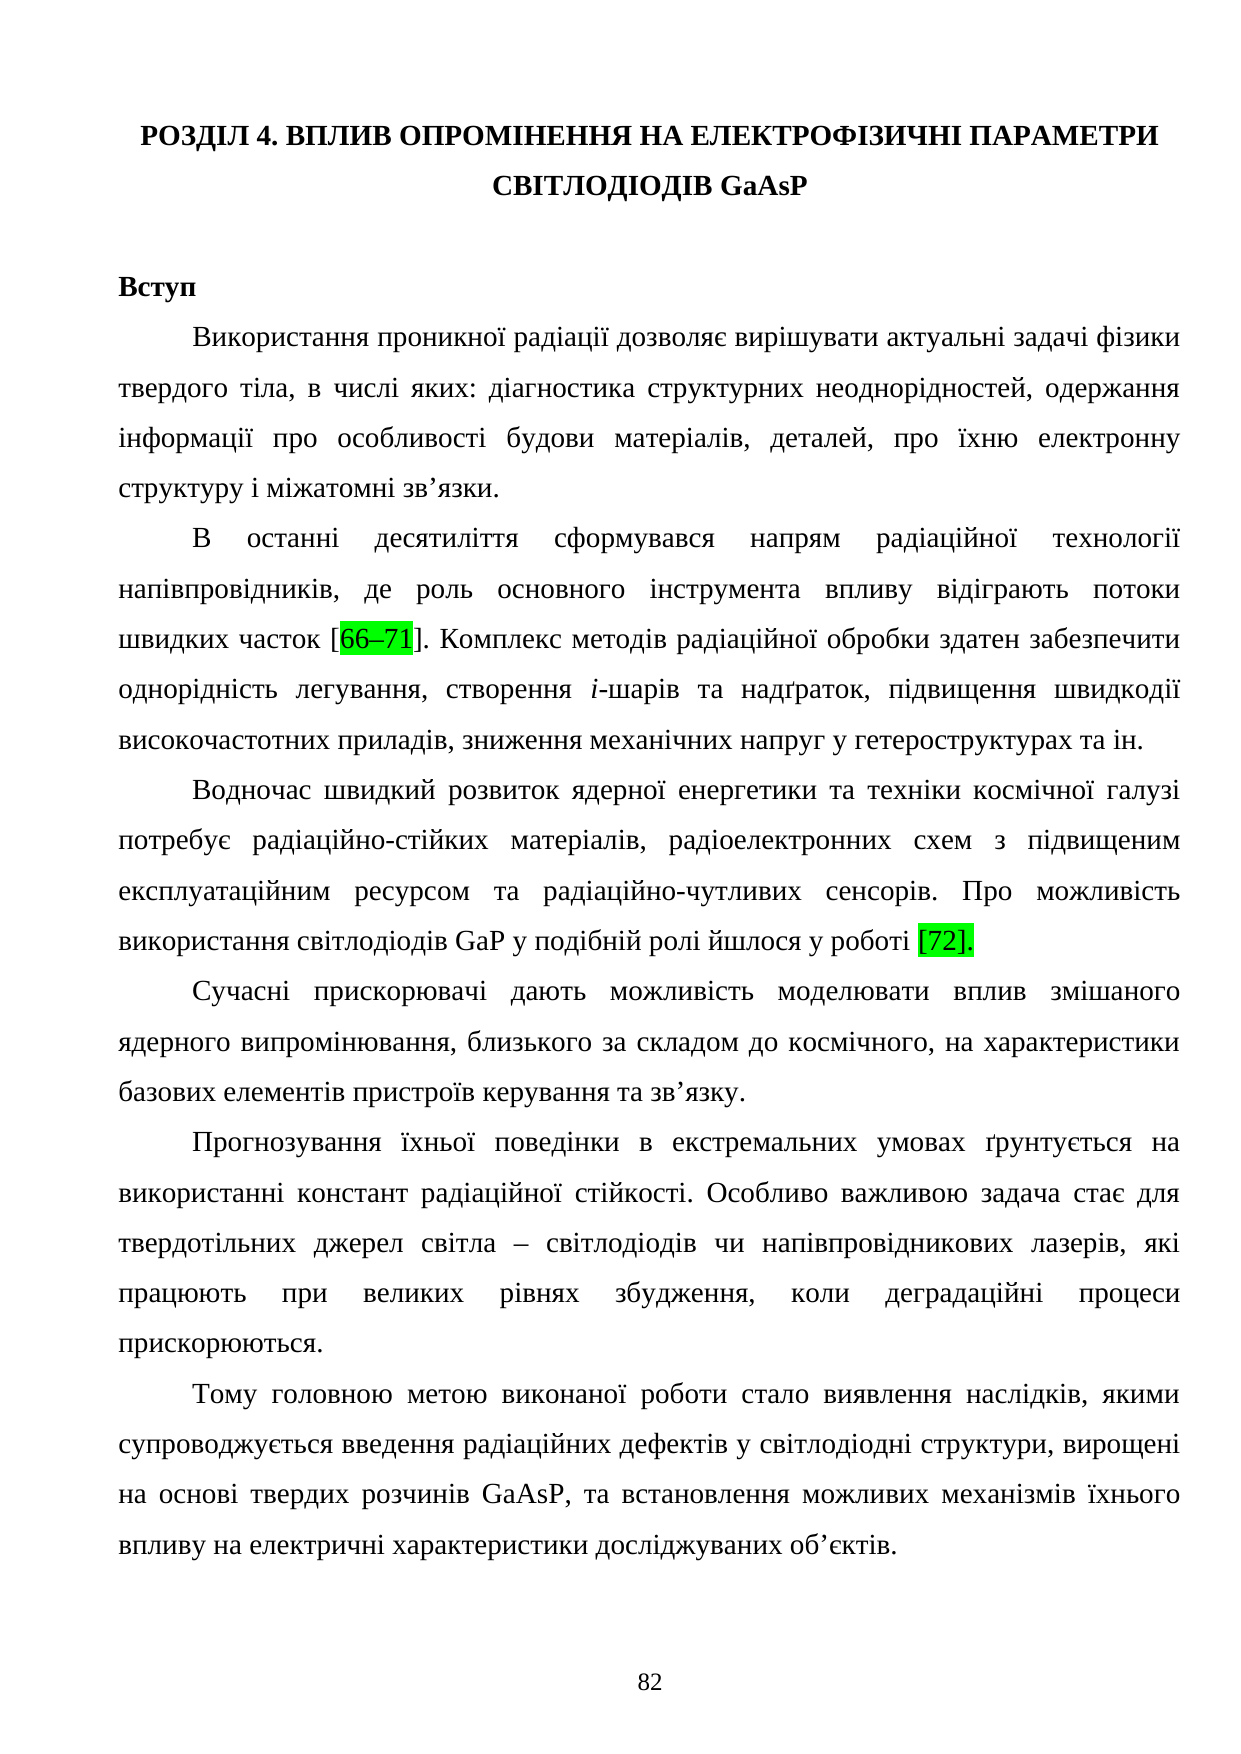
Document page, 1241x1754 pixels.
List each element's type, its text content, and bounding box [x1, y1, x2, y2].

text Тому головною метою виконаної роботи стало виявлення наслідків, якими супроводжується введення радіаційних дефектів у світлодіодні структури, вирощені на основі твердих розчинів GaAsP, та встановлення можливих механізмів їхнього впливу на електричні характеристики досліджуваних об’єктів. [118, 1376, 1181, 1560]
text Використання проникної радіації дозволяє вирішувати актуальні задачі фізики твердого тіла, в числі яких: діагностика структурних неоднорідностей, одержання інформації про особливості будови матеріалів, деталей, про їхню електронну структуру і міжатомні зв’язки. [118, 319, 1181, 504]
text В останні десятиліття сформувався напрям радіаційної технології напівпровідників, де роль основного інструмента впливу відіграють потоки швидких часток [66–71]. Комплекс методів радіаційної обробки здатен забезпечити однорідність легування, створення і-шарів та надґраток, підвищення швидкодії високочастотних приладів, зниження механічних напруг у гетероструктурах та ін. [118, 521, 1181, 755]
text РОЗДІЛ 4. Вплив опромінення на електрофізичні параметри [118, 118, 1181, 152]
text Сучасні прискорювачі дають можливість моделювати вплив змішаного ядерного випромінювання, близького за складом до космічного, на характеристики базових елементів пристроїв керування та зв’язку. [118, 973, 1181, 1108]
text світлодіодів GaAsP [118, 168, 1181, 202]
text Прогнозування їхньої поведінки в екстремальних умовах ґрунтується на використанні констант радіаційної стійкості. Особливо важливою задача стає для твердотільних джерел світла – світлодіодів чи напівпровідникових лазерів, які працюють при великих рівнях збудження, коли деградаційні процеси прискорюються. [118, 1124, 1181, 1359]
text Вступ [118, 269, 1181, 303]
text Водночас швидкий розвиток ядерної енергетики та техніки космічної галузі потребує радіаційно-стійких матеріалів, радіоелектронних схем з підвищеним експлуатаційним ресурсом та радіаційно-чутливих сенсорів. Про можливість використання світлодіодів GaP у подібній ролі йшлося у роботі [72]. [118, 772, 1181, 957]
